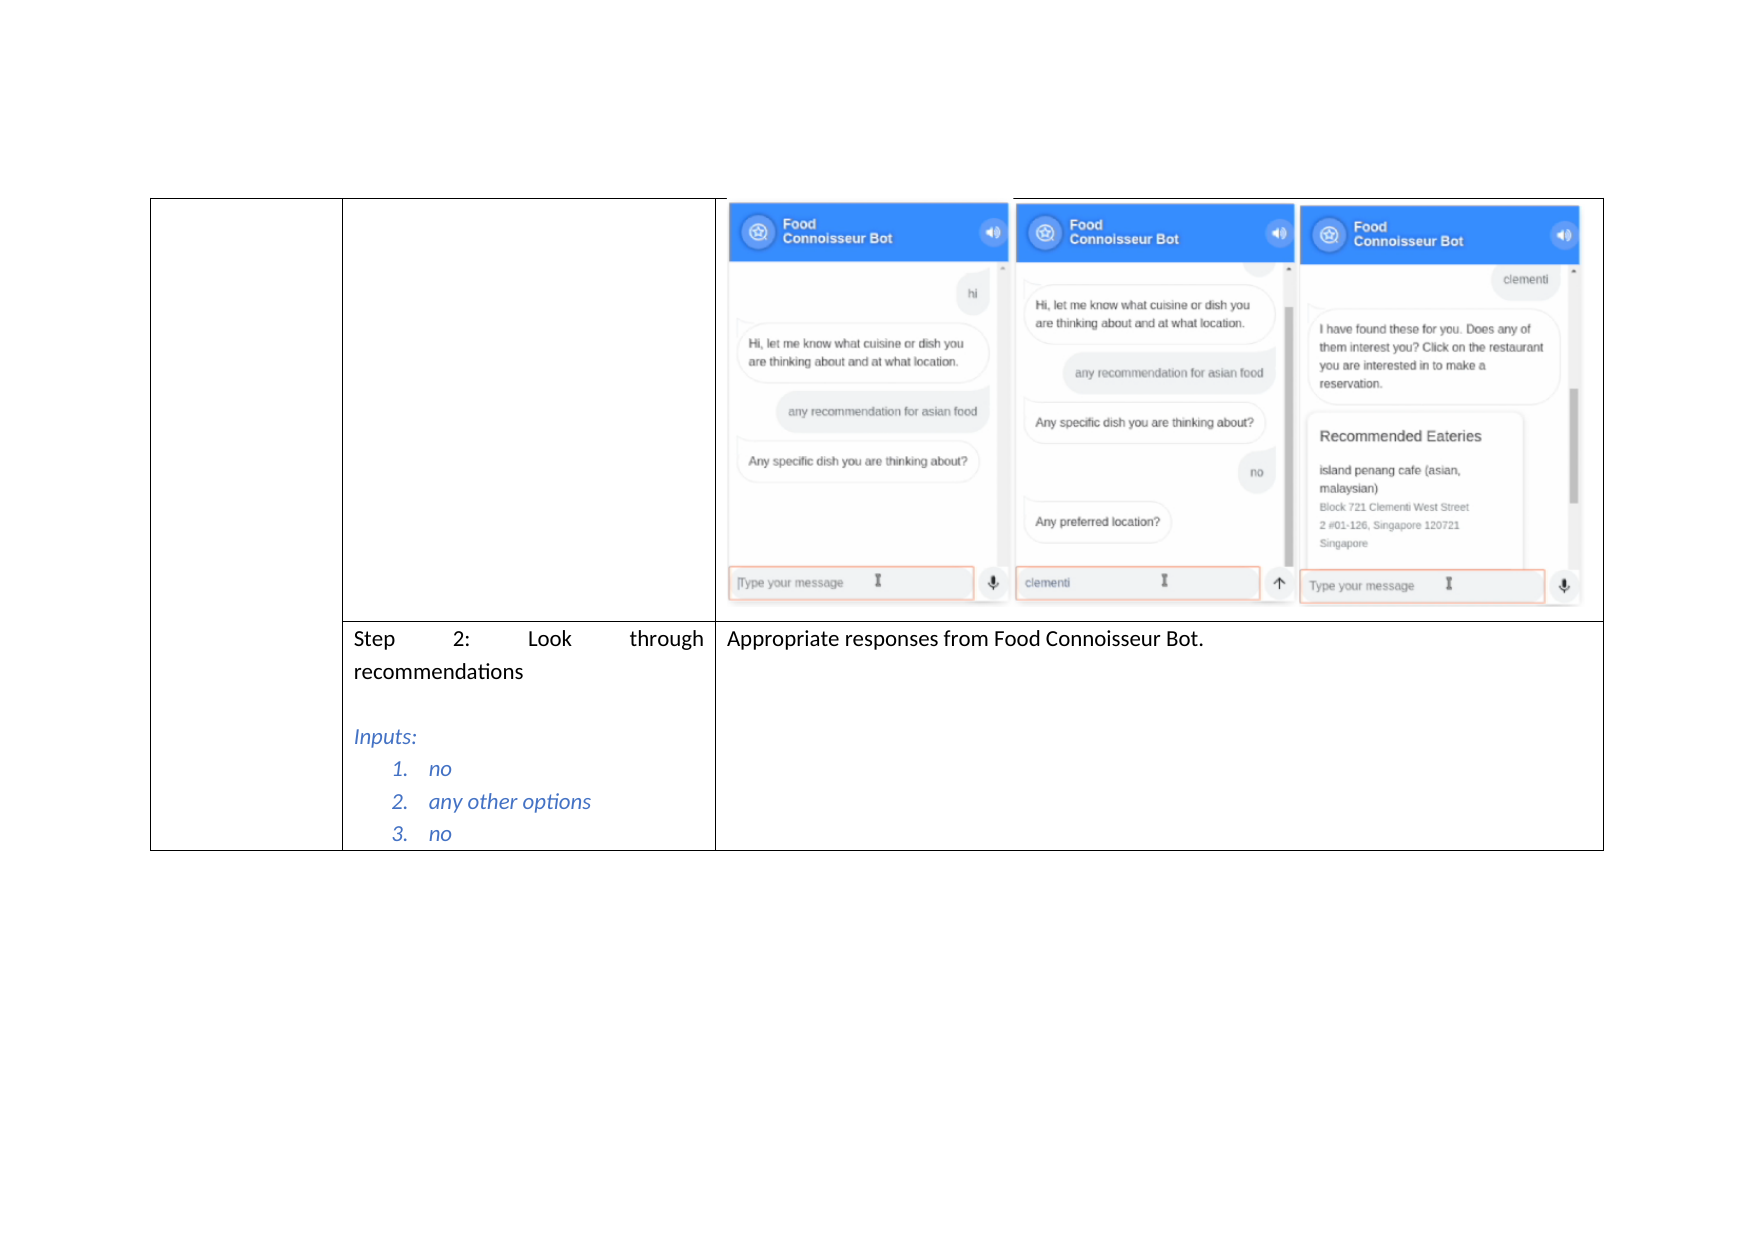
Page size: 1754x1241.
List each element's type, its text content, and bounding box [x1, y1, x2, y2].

table_cell Step 2: Look through recommendations Inputs: no any other options no [343, 622, 715, 850]
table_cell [343, 199, 715, 621]
table_cell Appropriate responses from Food Connoisseur Bot. [716, 622, 1603, 850]
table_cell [716, 199, 1603, 621]
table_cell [151, 199, 342, 850]
picture [726, 198, 1585, 607]
